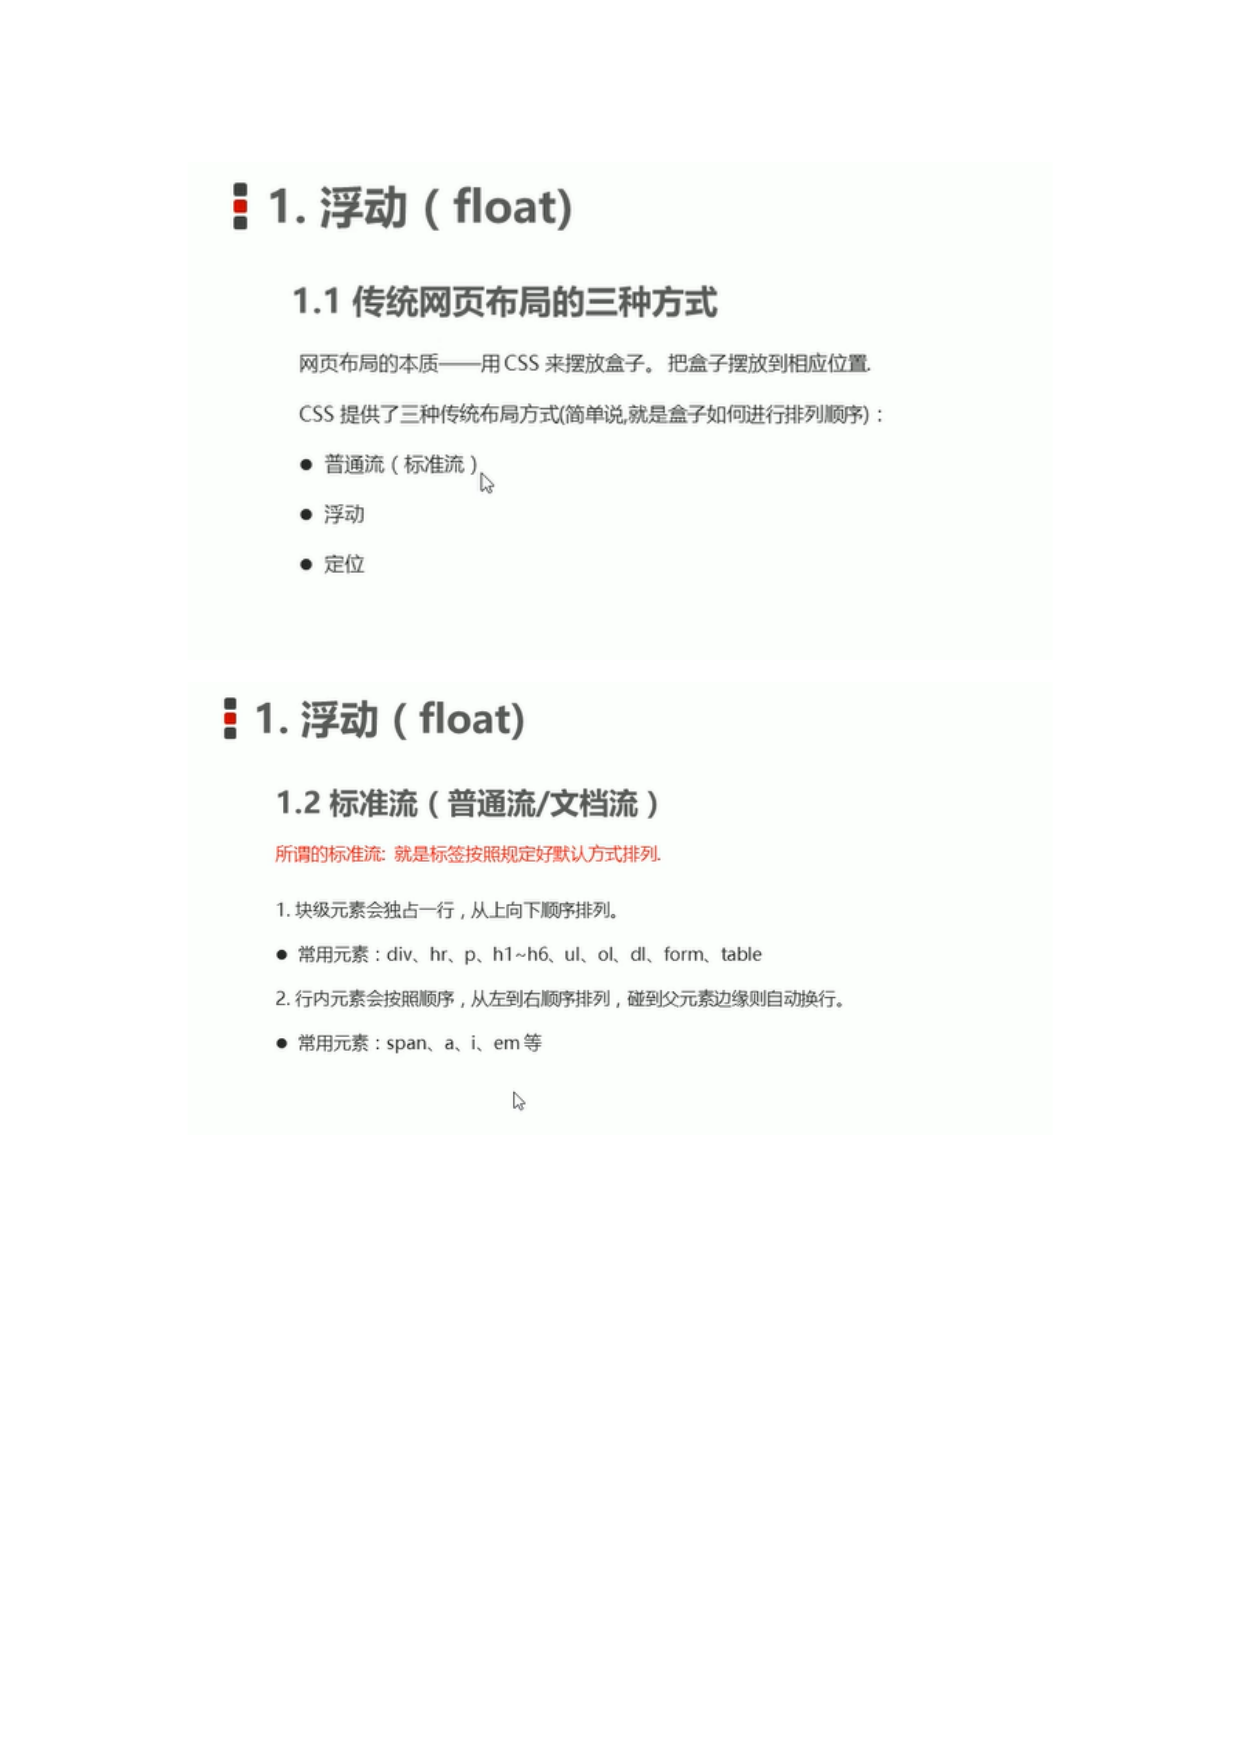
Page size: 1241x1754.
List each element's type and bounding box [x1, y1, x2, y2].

picture [187, 682, 1053, 1135]
picture [187, 162, 1053, 660]
